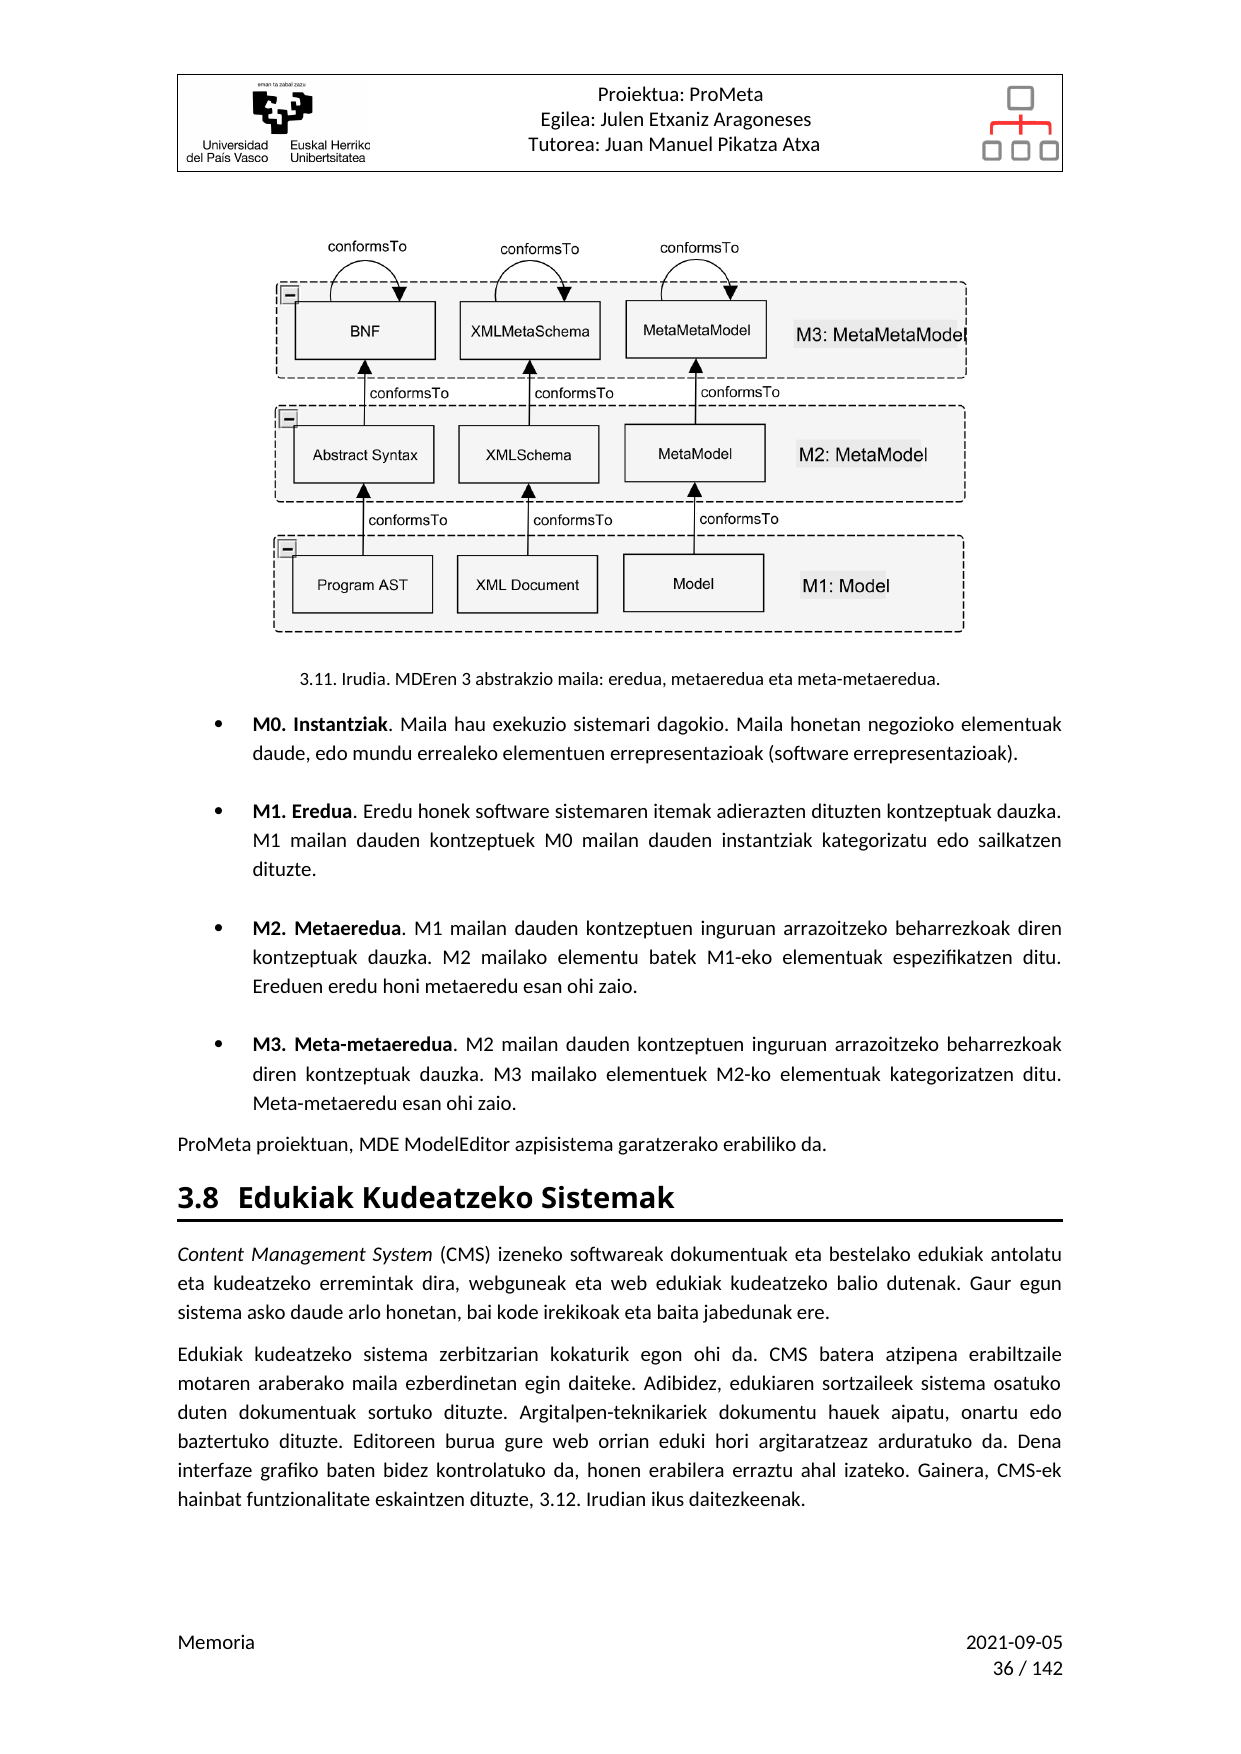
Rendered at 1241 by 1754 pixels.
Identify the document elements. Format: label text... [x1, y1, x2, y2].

list M2. Metaeredua. M1 mailan dauden kontzeptuen inguruan arrazoitzeko beharrezkoak diren kontzeptuak dauzka. M2 mailako elementu batek M1-eko elementuak espezifikatzen ditu. Ereduen eredu honi metaeredu esan ohi zaio. [215, 915, 1063, 999]
subtitle Edukiak Kudeatzeko Sistemak [177, 1177, 1063, 1219]
list M0. Instantziak. Maila hau exekuzio sistemari dagokio. Maila honetan negozioko elementuak daude, edo mundu errealeko elementuen errepresentazioak (software errepresentazioak). [215, 711, 1063, 765]
picture [978, 80, 1060, 162]
picture [182, 81, 370, 162]
picture [255, 213, 985, 651]
text Content Management System (CMS) izeneko softwareak dokumentuak eta bestelako edukiak antolatu eta kudeatzeko erremintak dira, webguneak eta web edukiak kudeatzeko balio dutenak. Gaur egun sistema asko daude arlo honetan, bai kode irekikoak eta baita jabedunak ere. [177, 1241, 1063, 1324]
list M1. Eredua. Eredu honek software sistemaren itemak adierazten dituzten kontzeptuak dauzka. M1 mailan dauden kontzeptuek M0 mailan dauden instantziak kategorizatu edo sailkatzen dituzte. [215, 798, 1063, 882]
text ProMeta proiektuan, MDE ModelEditor azpisistema garatzerako erabiliko da. [177, 1132, 1063, 1157]
list M3. Meta-metaeredua. M2 mailan dauden kontzeptuen inguruan arrazoitzeko beharrezkoak diren kontzeptuak dauzka. M3 mailako elementuek M2-ko elementuak kategorizatzen ditu. Meta-metaeredu esan ohi zaio. [215, 1032, 1063, 1115]
